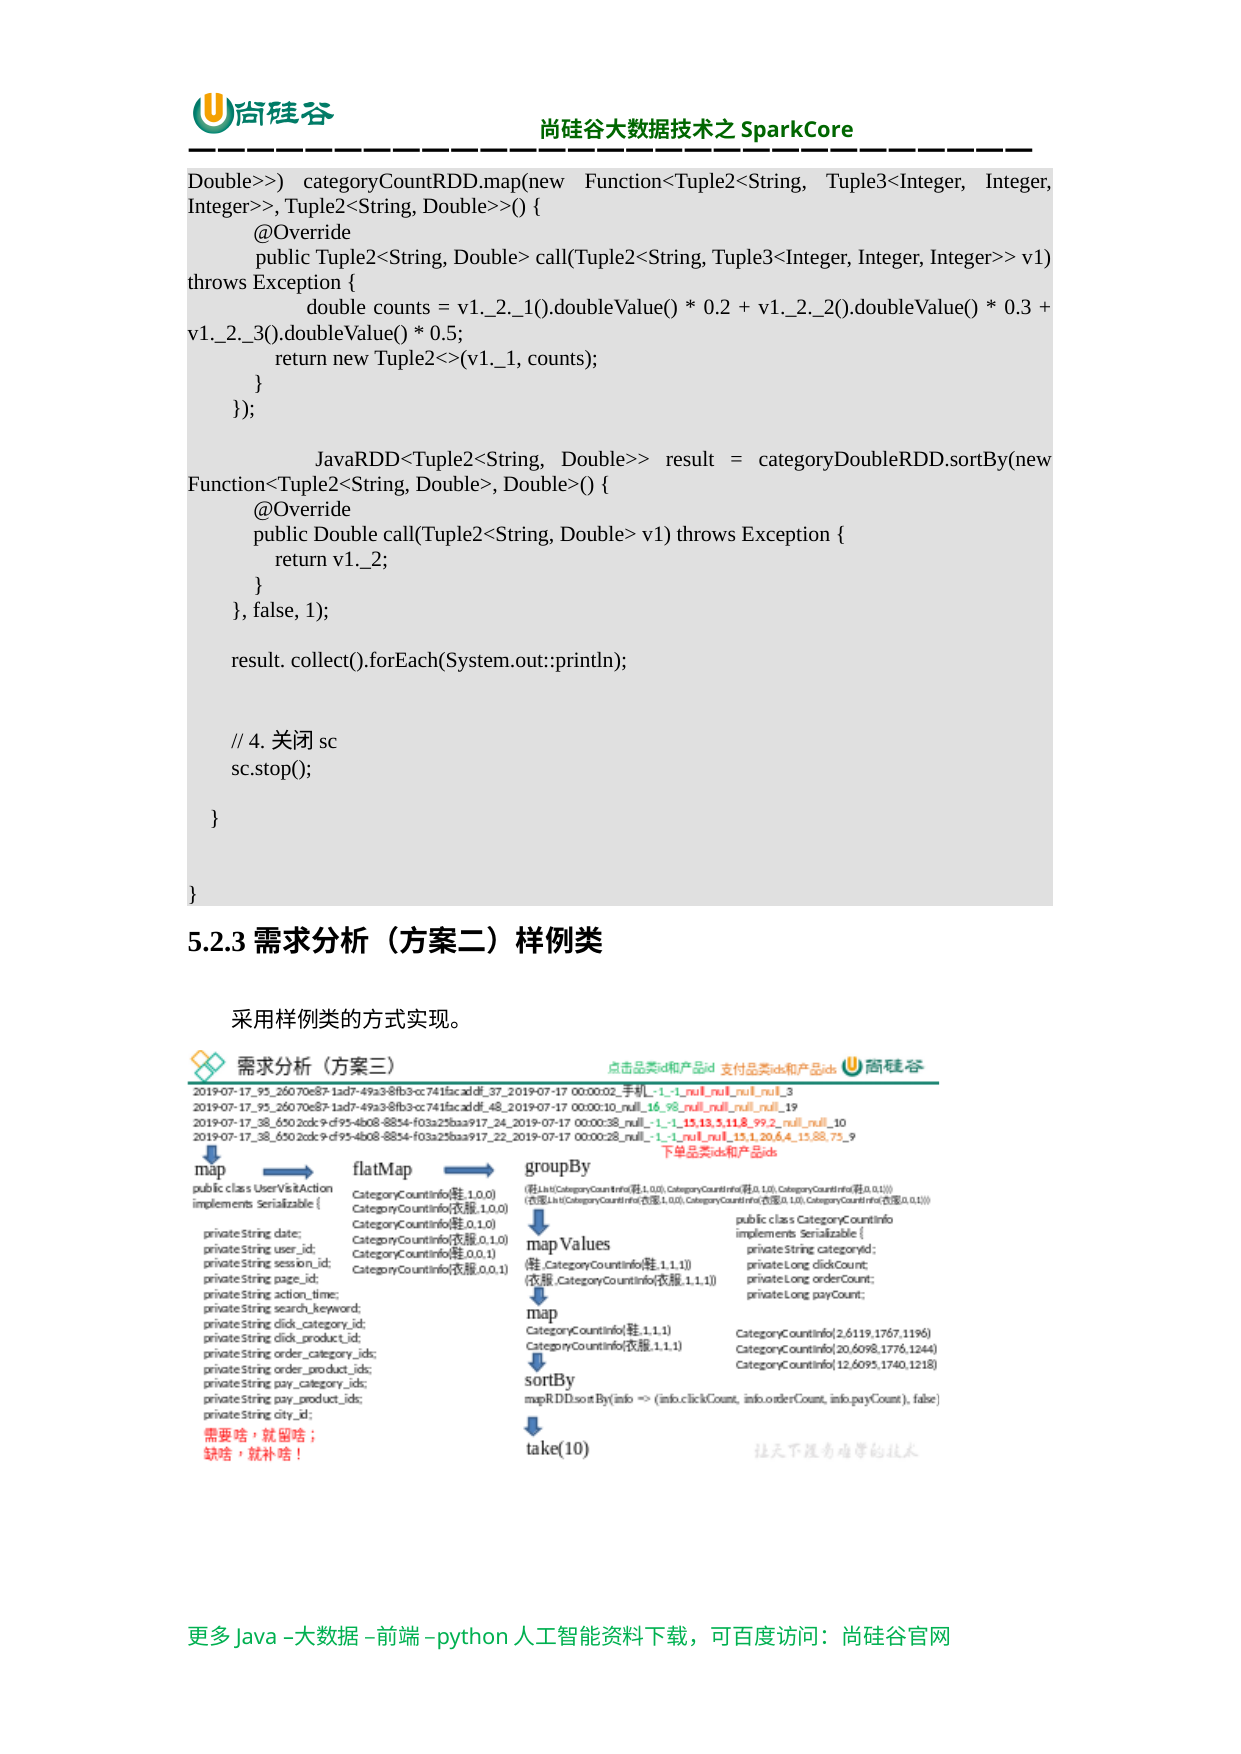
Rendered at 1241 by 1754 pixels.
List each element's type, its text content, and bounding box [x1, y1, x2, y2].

text double counts = v1._2._1().doubleValue() * 0.2 + v1._2._2().doubleValue() * 0.3 + v1._2._3().doubleValue() * 0.5; [187, 294, 1053, 345]
text } [187, 370, 1053, 395]
text } [187, 572, 1053, 597]
text 采用样例类的方式实现。 [187, 1001, 1053, 1034]
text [187, 168, 1053, 219]
text }); [187, 395, 1053, 420]
text return v1._2; [187, 546, 1053, 572]
text @Override [187, 219, 1053, 244]
text JavaRDD<Tuple2<String, Double>> result = categoryDoubleRDD.sortBy(new Function<Tuple2<String, Double>, Double>() { [187, 446, 1053, 496]
text result. collect().forEach(System.out::println); [187, 647, 1053, 672]
text }, false, 1); [187, 597, 1053, 622]
subtitle 5.2.3 需求分析（方案二）样例类 [187, 906, 1053, 971]
text @Override [187, 496, 1053, 521]
text // 4. 关闭sc [187, 723, 1053, 754]
text public Tuple2<String, Double> call(Tuple2<String, Tuple3<Integer, Integer, Integer>> v1) throws Exception { [187, 244, 1053, 294]
text public Double call(Tuple2<String, Double> v1) throws Exception { [187, 521, 1053, 546]
text sc.stop(); [187, 754, 1053, 780]
text } [187, 881, 1053, 906]
text } [187, 805, 1053, 830]
text return new Tuple2<>(v1._1, counts); [187, 345, 1053, 370]
